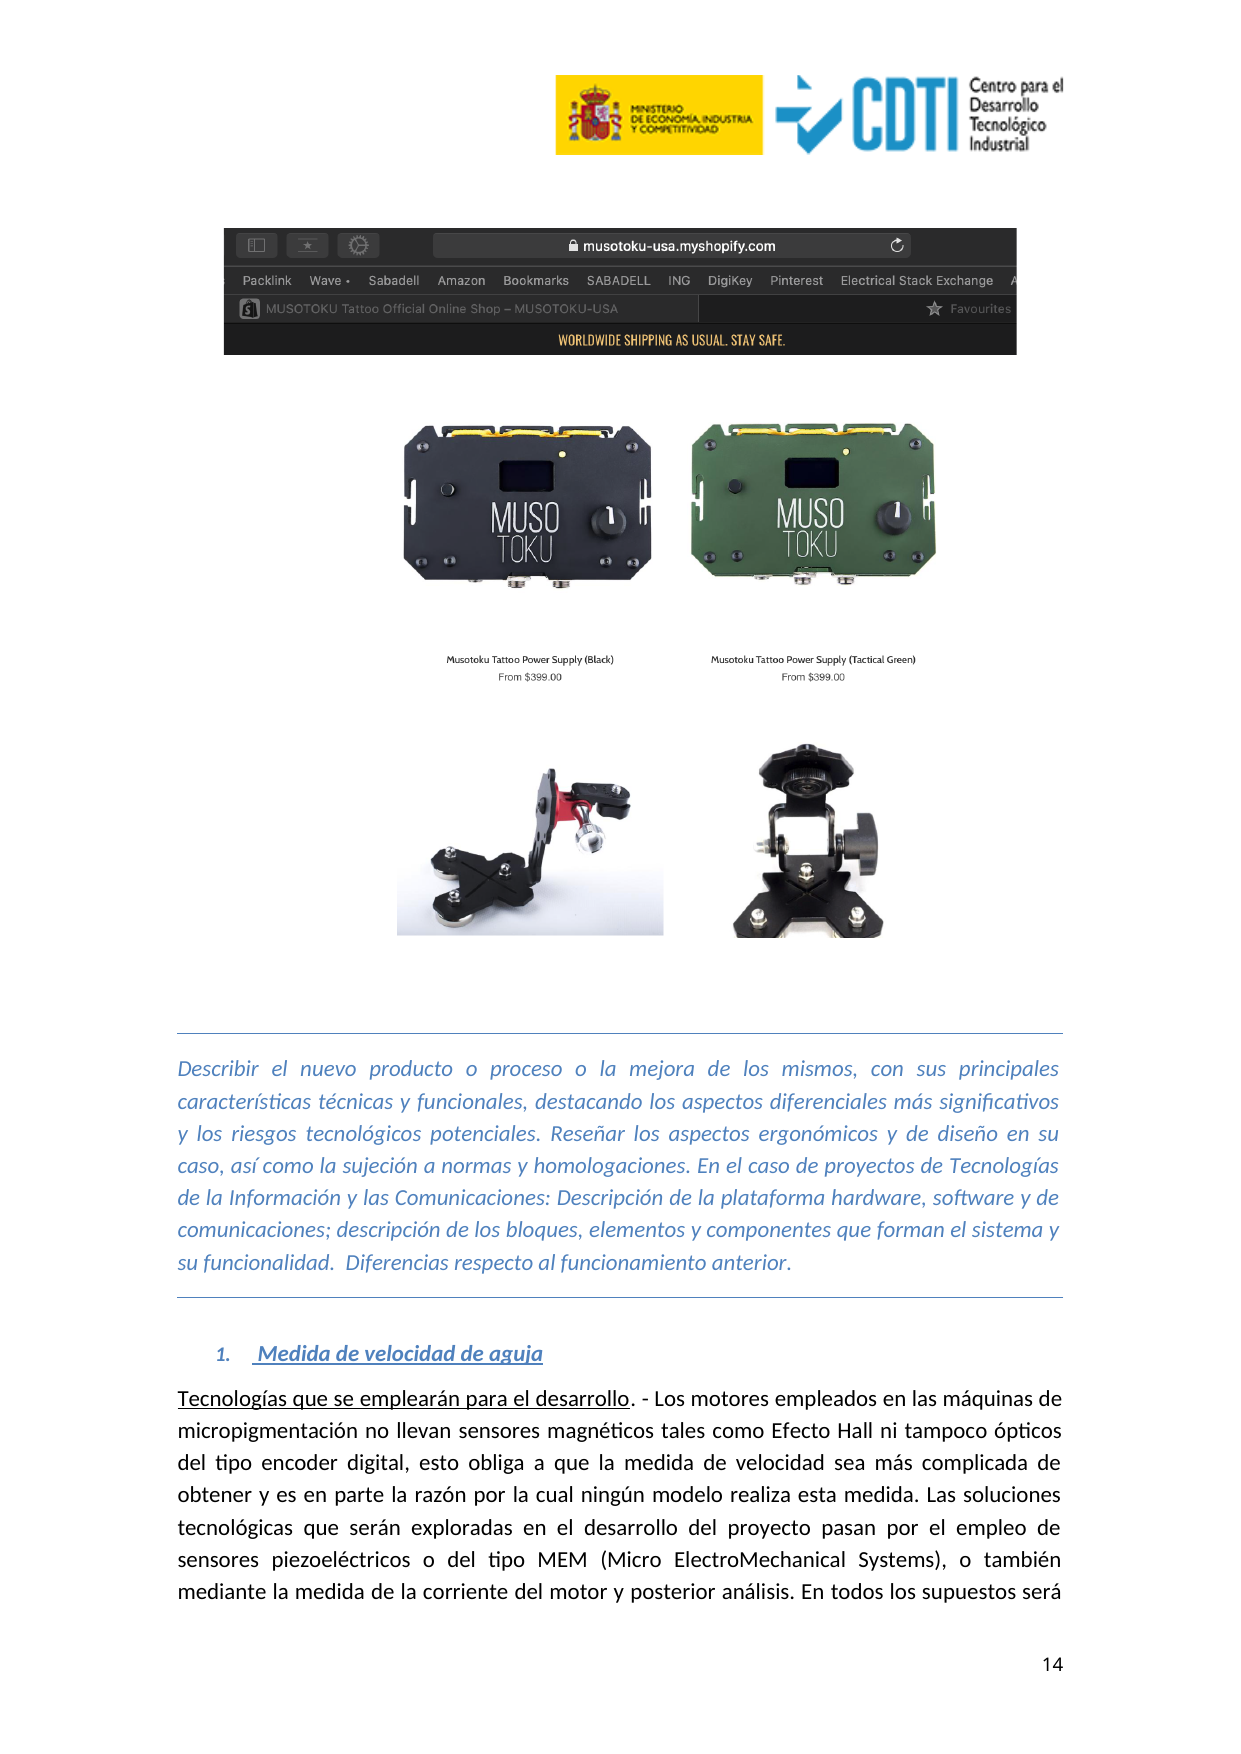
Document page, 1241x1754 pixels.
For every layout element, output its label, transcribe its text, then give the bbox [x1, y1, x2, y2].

picture [555, 75, 1064, 155]
text Describir el nuevo producto o proceso o la mejora de los mismos, con sus principales características técnicas y funcionales, destacando los aspectos diferenciales más significativos y los riesgos tecnológicos potenciales. Reseñar los aspectos ergonómicos y de diseño en su caso, así como la sujeción a normas y homologaciones. En el caso de proyectos de Tecnologías de la Información y las Comunicaciones: Descripción de la plataforma hardware, software y de comunicaciones; descripción de los bloques, elementos y componentes que forman el sistema y su funcionalidad. Diferencias respecto al funcionamiento anterior. [177, 1034, 1063, 1297]
picture [223, 228, 1017, 938]
list Medida de velocidad de aguja [215, 1339, 1063, 1367]
